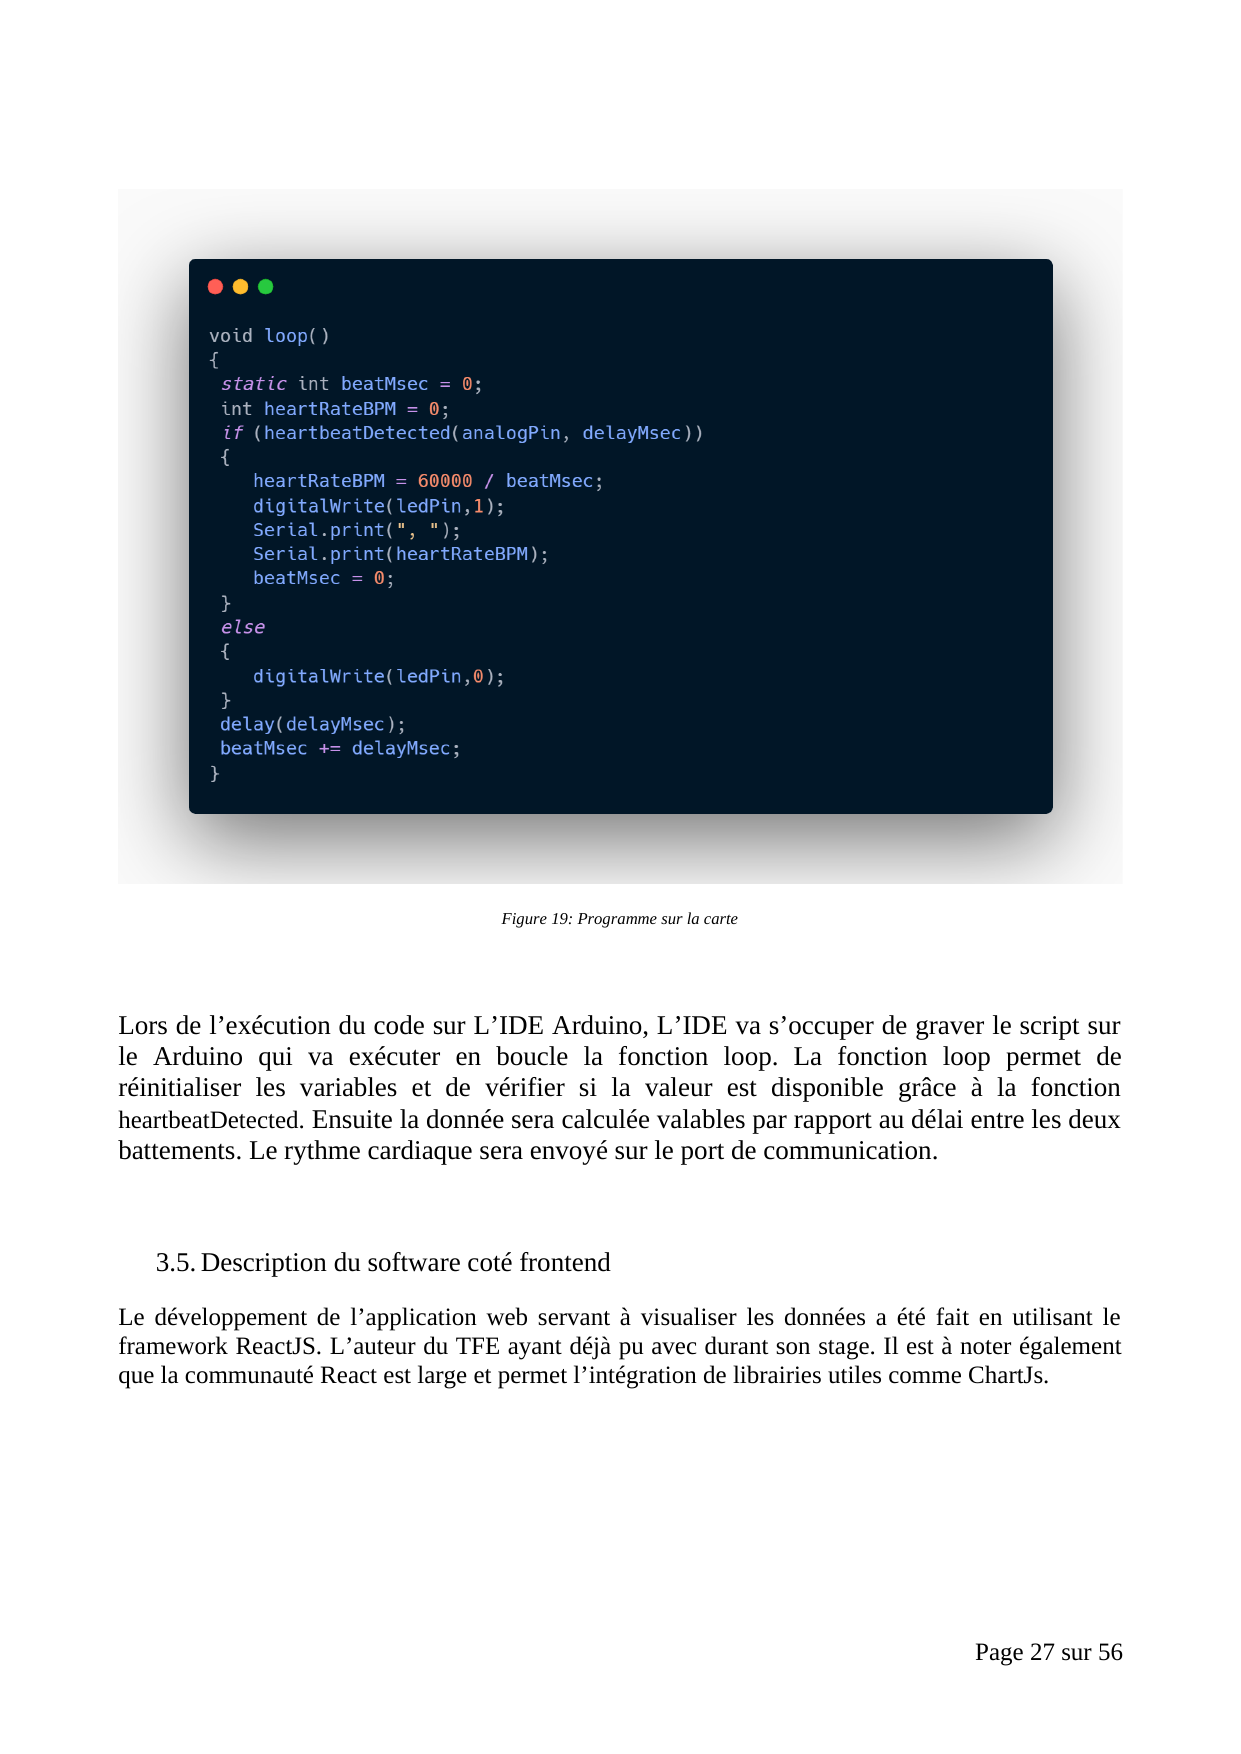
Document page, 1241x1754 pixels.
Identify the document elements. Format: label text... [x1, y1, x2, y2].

text Lors de l’exécution du code sur L’IDE Arduino, L’IDE va s’occuper de graver le script sur le Arduino qui va exécuter en boucle la fonction loop. La fonction loop permet de réinitialiser les variables et de vérifier si la valeur est disponible grâce à la fonction heartbeatDetected. Ensuite la donnée sera calculée valables par rapport au délai entre les deux battements. Le rythme cardiaque sera envoyé sur le port de communication. [118, 1009, 1123, 1165]
picture [118, 189, 1123, 884]
text Figure 19: Programme sur la carte [118, 909, 1123, 928]
subtitle Description du software coté frontend [156, 1246, 1123, 1277]
text Le développement de l’application web servant à visualiser les données a été fait en utilisant le framework ReactJS. L’auteur du TFE ayant déjà pu avec durant son stage. Il est à noter également que la communauté React est large et permet l’intégration de librairies utiles comme ChartJs. [118, 1302, 1123, 1388]
